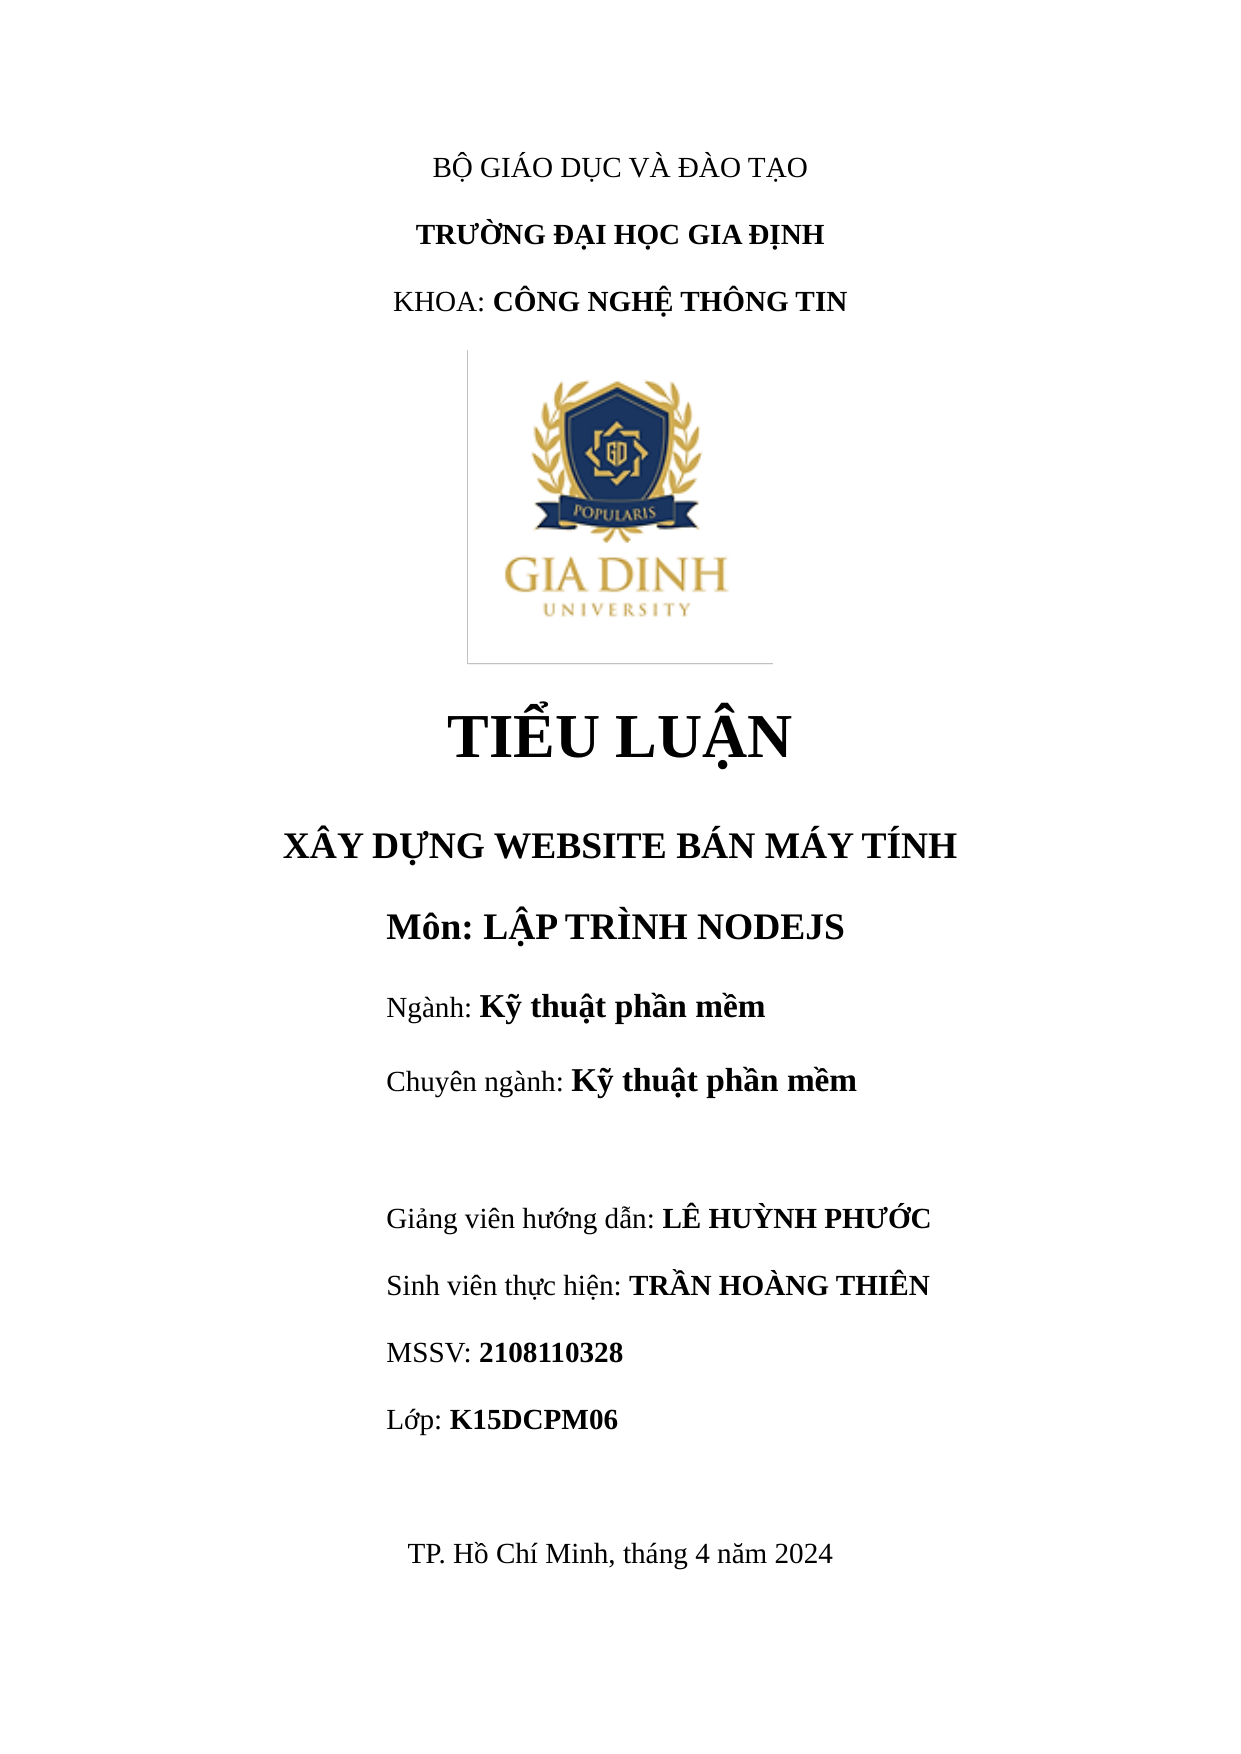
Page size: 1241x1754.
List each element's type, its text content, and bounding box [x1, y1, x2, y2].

text KHOA: CÔNG NGHỆ THÔNG TIN [150, 284, 1090, 317]
text Sinh viên thực hiện: TRẦN HOÀNG THIÊN [386, 1268, 1090, 1302]
text Ngành: Kỹ thuật phần mềm [386, 986, 1090, 1024]
text Chuyên ngành: Kỹ thuật phần mềm [386, 1060, 1090, 1099]
text TRƯỜNG ĐẠI HỌC GIA ĐỊNH [150, 217, 1090, 251]
text XÂY DỰNG WEBSITE BÁN MÁY TÍNH [150, 823, 1090, 867]
picture [466, 350, 773, 666]
text TIỂU LUẬN [150, 699, 1090, 771]
text BỘ GIÁO DỤC VÀ ĐÀO TẠO [150, 150, 1090, 183]
text Giảng viên hướng dẫn: LÊ HUỲNH PHƯỚC [386, 1201, 1090, 1235]
text TP. Hồ Chí Minh, tháng 4 năm 2024 [150, 1536, 1090, 1570]
text Môn: LẬP TRÌNH NODEJS [386, 905, 1090, 948]
text Lớp: K15DCPM06 [386, 1402, 1090, 1436]
text MSSV: 2108110328 [386, 1335, 1090, 1369]
